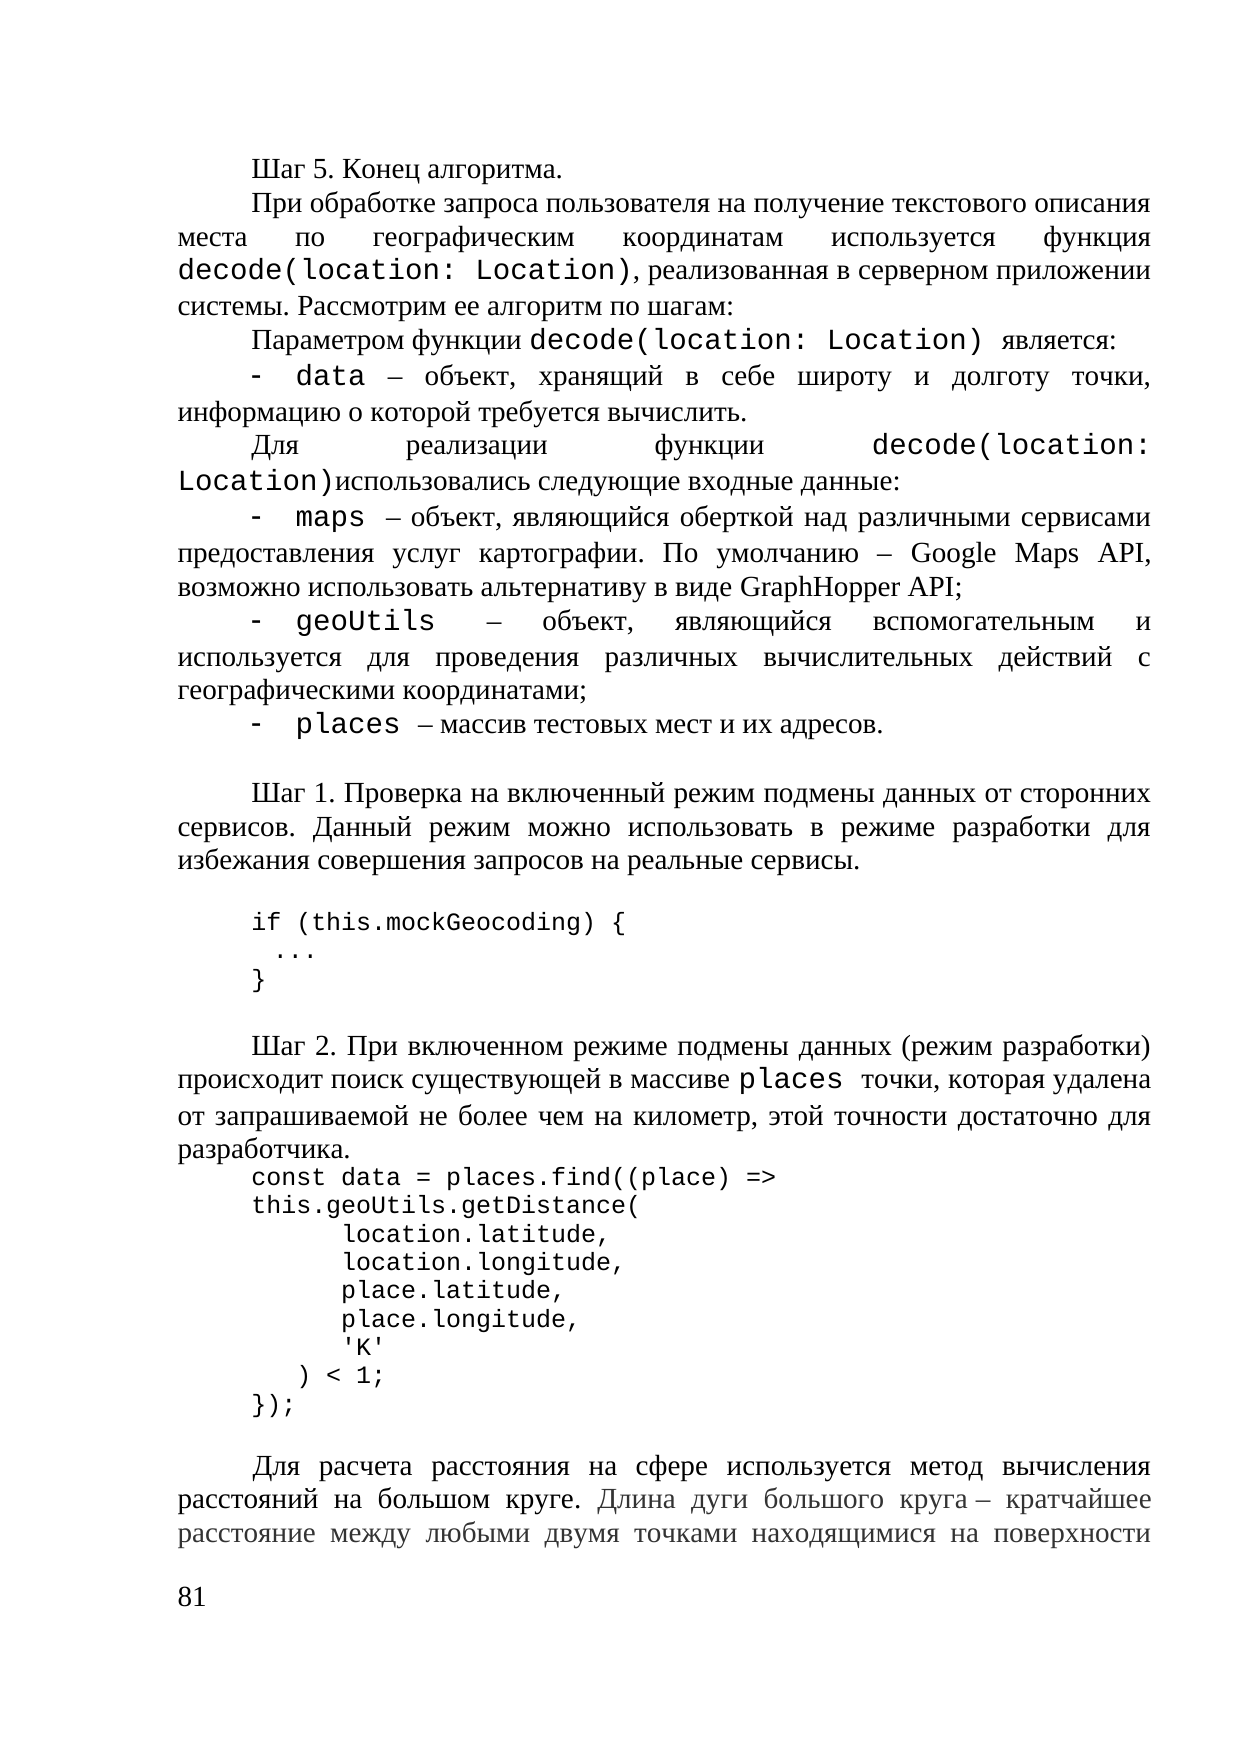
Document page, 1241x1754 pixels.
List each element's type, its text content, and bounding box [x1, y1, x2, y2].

text if (this.mockGeocoding) { [251, 909, 1152, 938]
text Для реализации функции decode(location: Location)использовались следующие входные данные: [177, 427, 1152, 499]
text } [251, 966, 1152, 994]
text Параметром функции decode(location: Location) является: [177, 322, 1152, 358]
list geoUtils – объект, являющийся вспомогательным и используется для проведения различных вычислительных действий с географическими координатами; [177, 603, 1152, 706]
text ... [251, 938, 1152, 966]
list places – массив тестовых мест и их адресов. [177, 706, 1152, 742]
text Шаг 2. При включенном режиме подмены данных (режим разработки) происходит поиск существующей в массиве places точки, которая удалена от запрашиваемой не более чем на километр, этой точности достаточно для разработчика. [177, 1028, 1152, 1165]
text Шаг 1. Проверка на включенный режим подмены данных от сторонних сервисов. Данный режим можно использовать в режиме разработки для избежания совершения запросов на реальные сервисы. [177, 775, 1152, 876]
text const data = places.find((place) => this.geoUtils.getDistance( location.latitude, location.longitude, place.latitude, place.longitude, 'K' ) < 1; }); [251, 1165, 1152, 1420]
list data – объект, хранящий в себе широту и долготу точки, информацию о которой требуется вычислить. [177, 358, 1152, 427]
text Шаг 5. Конец алгоритма. [177, 152, 1152, 185]
text При обработке запроса пользователя на получение текстового описания места по географическим координатам используется функция decode(location: Location), реализованная в серверном приложении системы. Рассмотрим ее алгоритм по шагам: [177, 185, 1152, 322]
list maps – объект, являющийся оберткой над различными сервисами предоставления услуг картографии. По умолчанию – Google Maps API, возможно использовать альтернативу в виде GraphHopper API; [177, 499, 1152, 603]
